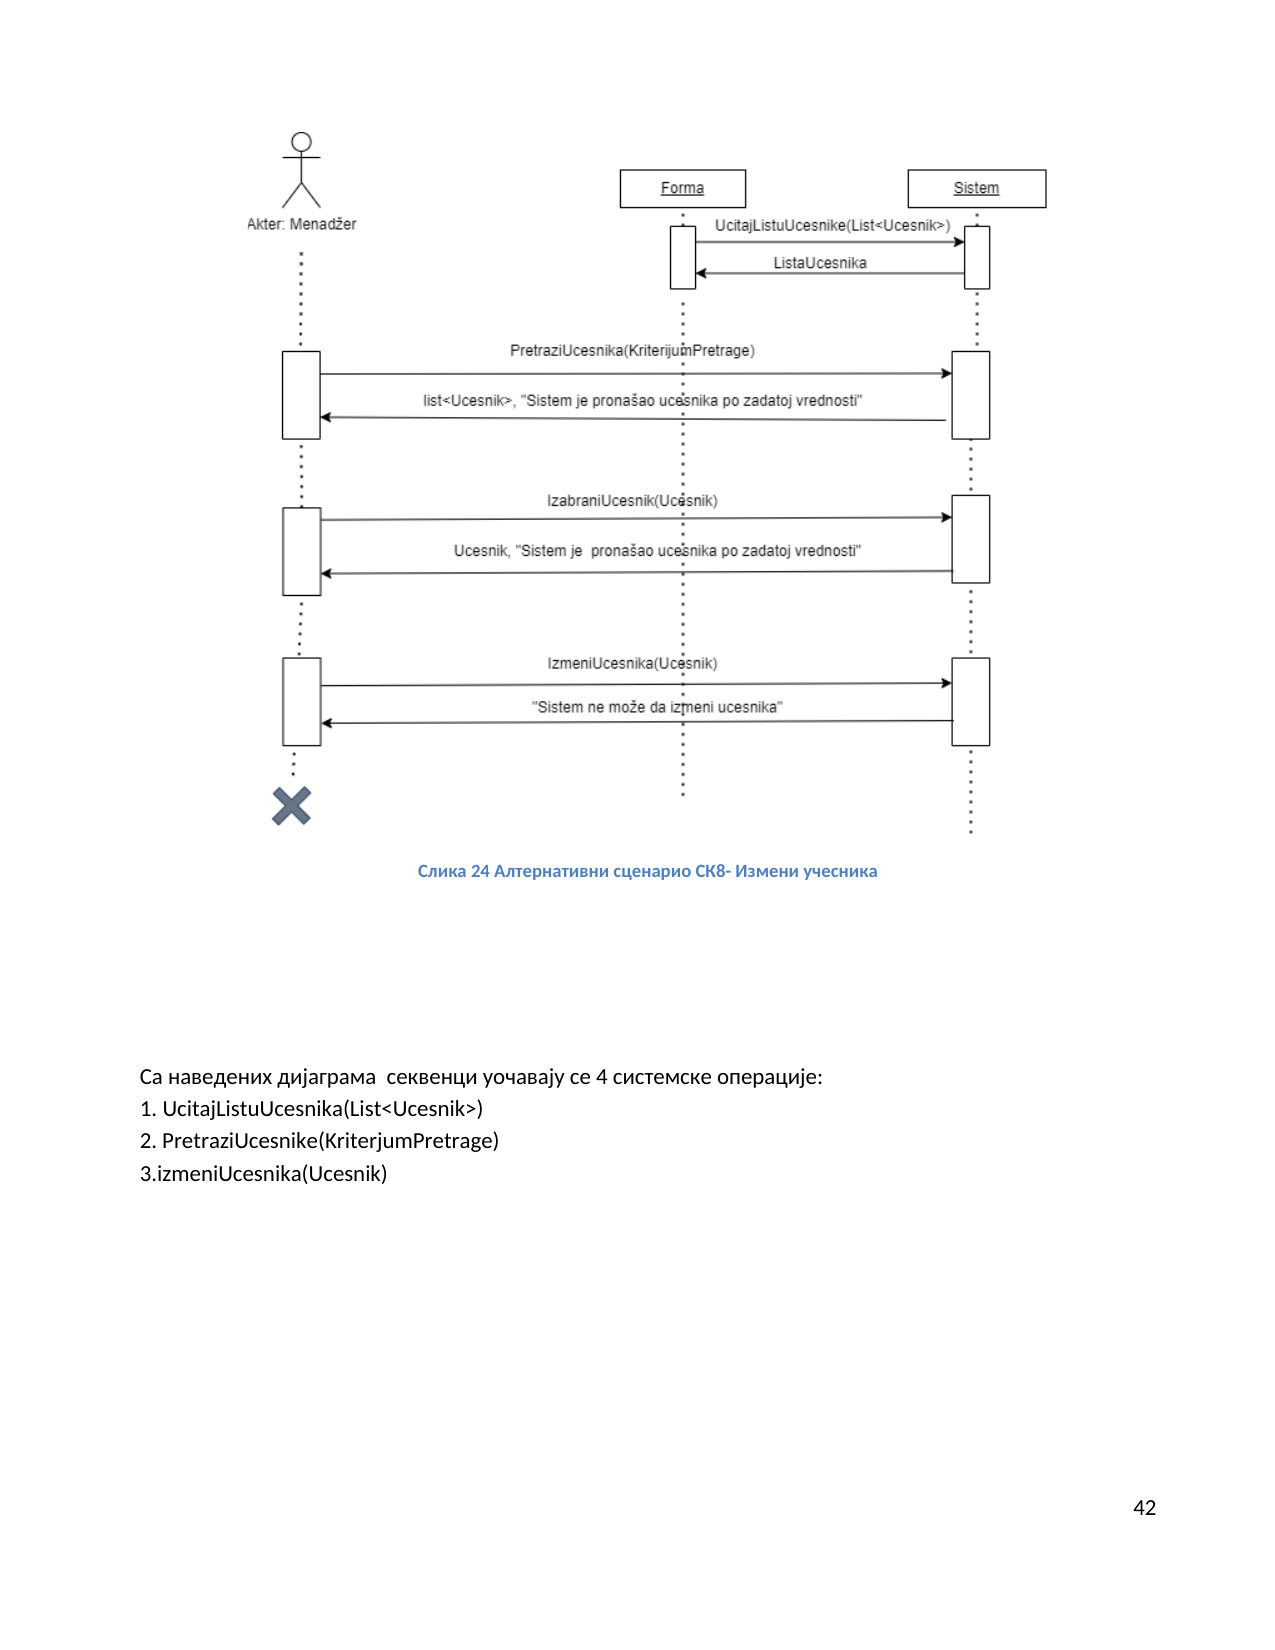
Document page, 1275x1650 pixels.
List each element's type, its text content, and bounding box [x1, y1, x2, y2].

text Са наведених дијаграма секвенци уочавају се 4 системске операције: 1. UcitajListuUcesnika(List<Ucesnik>) 2. PretraziUcesnike(KriterjumPretrage) 3.izmeniUcesnika(Ucesnik) [139, 1062, 1156, 1187]
picture [247, 132, 1048, 839]
